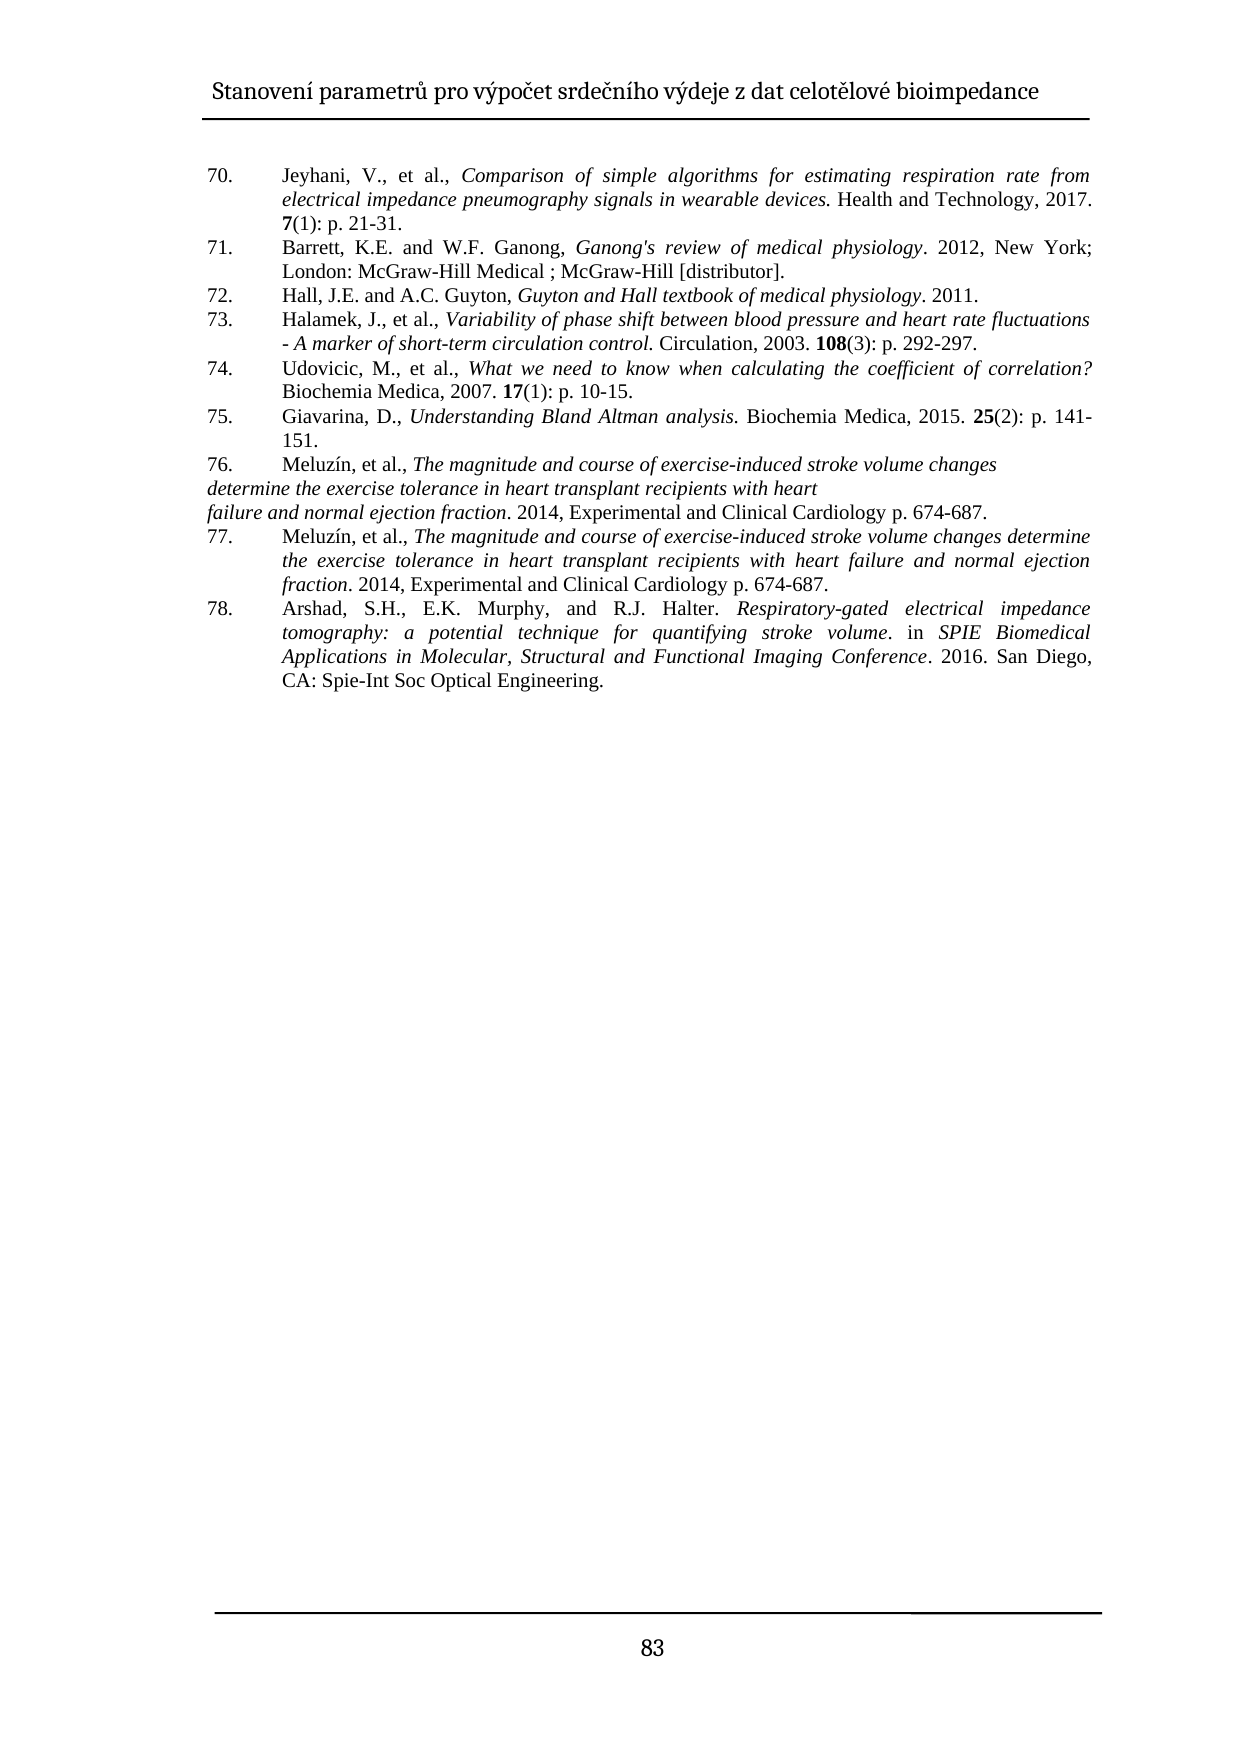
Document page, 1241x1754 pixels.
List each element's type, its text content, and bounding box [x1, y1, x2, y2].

text 74. Udovicic, M., et al., What we need to know when calculating the coefficient of correlation? Biochemia Medica, 2007. 17(1): p. 10-15. [207, 355, 1092, 403]
text 72. Hall, J.E. and A.C. Guyton, Guyton and Hall textbook of medical physiology. 2011. [207, 283, 1092, 307]
text failure and normal ejection fraction. 2014, Experimental and Clinical Cardiology p. 674-687. [207, 500, 1092, 524]
text 73. Halamek, J., et al., Variability of phase shift between blood pressure and heart rate fluctuations - A marker of short-term circulation control. Circulation, 2003. 108(3): p. 292-297. [207, 307, 1092, 355]
text 71. Barrett, K.E. and W.F. Ganong, Ganong's review of medical physiology. 2012, New York; London: McGraw-Hill Medical ; McGraw-Hill [distributor]. [207, 235, 1092, 283]
text 78. Arshad, S.H., E.K. Murphy, and R.J. Halter. Respiratory-gated electrical impedance tomography: a potential technique for quantifying stroke volume. in SPIE Biomedical Applications in Molecular, Structural and Functional Imaging Conference. 2016. San Diego, CA: Spie-Int Soc Optical Engineering. [207, 596, 1092, 692]
text 75. Giavarina, D., Understanding Bland Altman analysis. Biochemia Medica, 2015. 25(2): p. 141-151. [207, 403, 1092, 452]
text 77. Meluzín, et al., The magnitude and course of exercise-induced stroke volume changes determine the exercise tolerance in heart transplant recipients with heart failure and normal ejection fraction. 2014, Experimental and Clinical Cardiology p. 674-687. [207, 524, 1092, 596]
text determine the exercise tolerance in heart transplant recipients with heart [207, 476, 1092, 500]
text 70. Jeyhani, V., et al., Comparison of simple algorithms for estimating respiration rate from electrical impedance pneumography signals in wearable devices. Health and Technology, 2017. 7(1): p. 21-31. [207, 163, 1092, 235]
text 76. Meluzín, et al., The magnitude and course of exercise-induced stroke volume changes [207, 452, 1092, 476]
